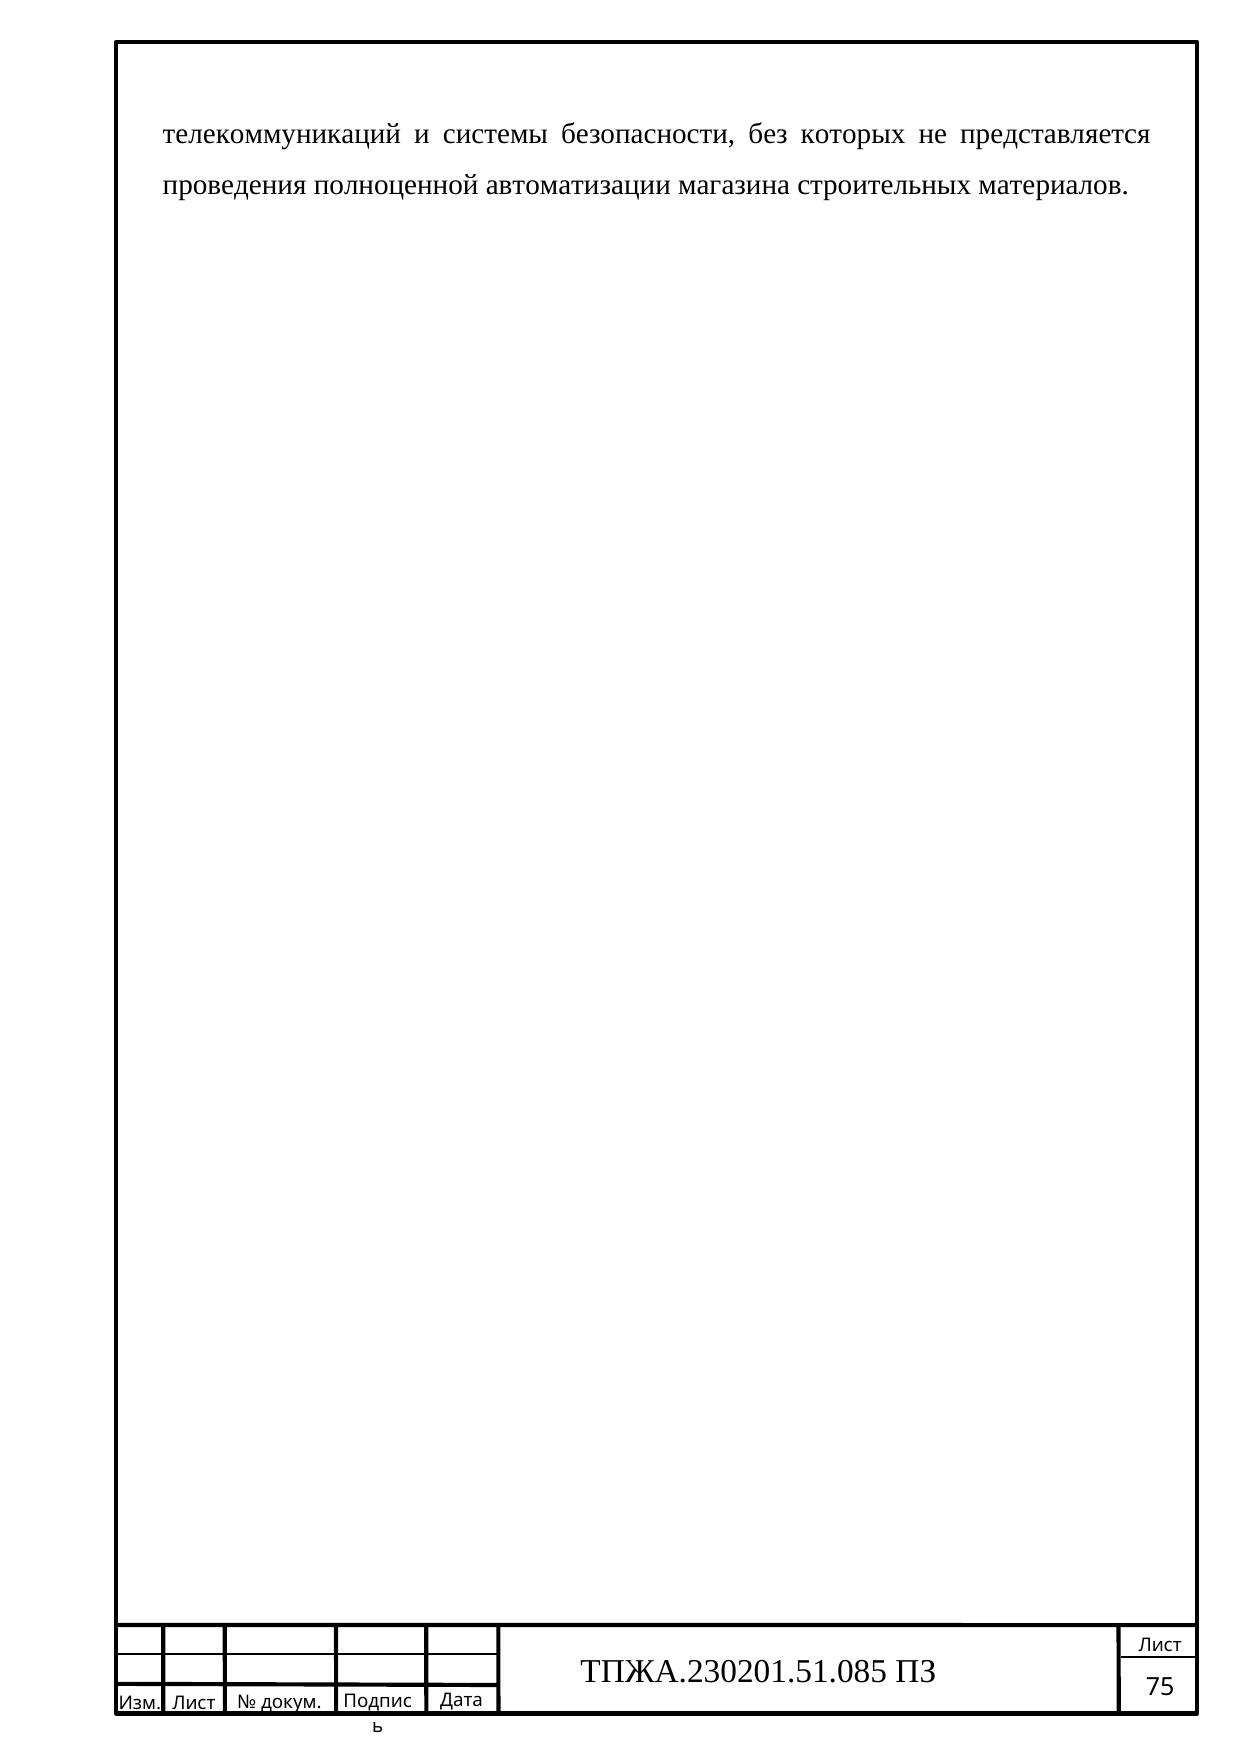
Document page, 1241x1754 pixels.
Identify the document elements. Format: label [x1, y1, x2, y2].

text [162, 117, 1152, 200]
